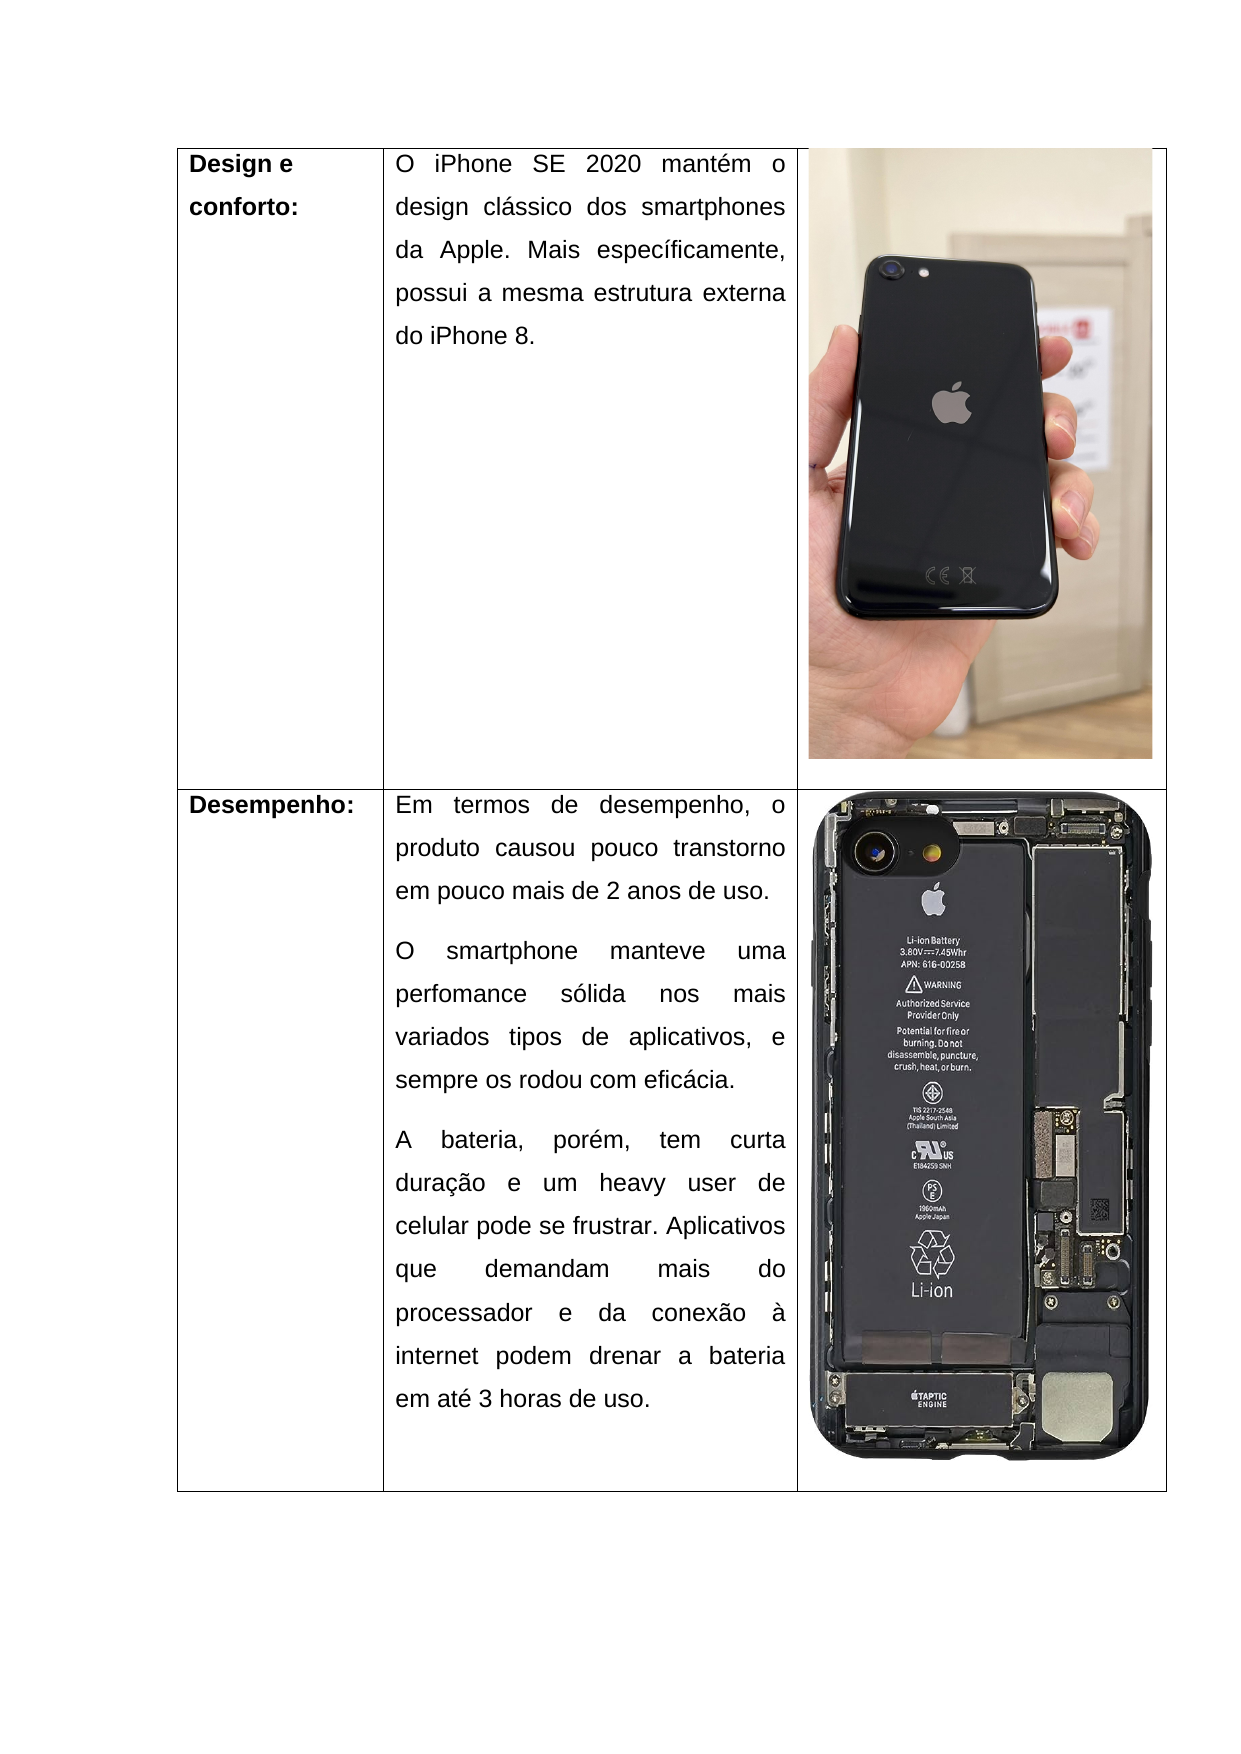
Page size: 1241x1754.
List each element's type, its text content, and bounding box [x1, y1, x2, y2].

table_cell O iPhone SE 2020 mantém o design clássico dos smartphones da Apple. Mais específicamente, possui a mesma estrutura externa do iPhone 8. [384, 149, 797, 789]
table_cell Em termos de desempenho, o produto causou pouco transtorno em pouco mais de 2 anos de uso. O smartphone manteve uma perfomance sólida nos mais variados tipos de aplicativos, e sempre os rodou com eficácia. A bateria, porém, tem curta duração e um heavy user de celular pode se frustrar. Aplicativos que demandam mais do processador e da conexão à internet podem drenar a bateria em até 3 horas de uso. [384, 790, 797, 1491]
picture [808, 790, 1153, 1461]
table_cell [798, 790, 1166, 1491]
table_cell Design e conforto: [178, 149, 383, 789]
table_cell Desempenho: [178, 790, 383, 1491]
picture [808, 148, 1153, 759]
table_cell [798, 149, 1166, 789]
